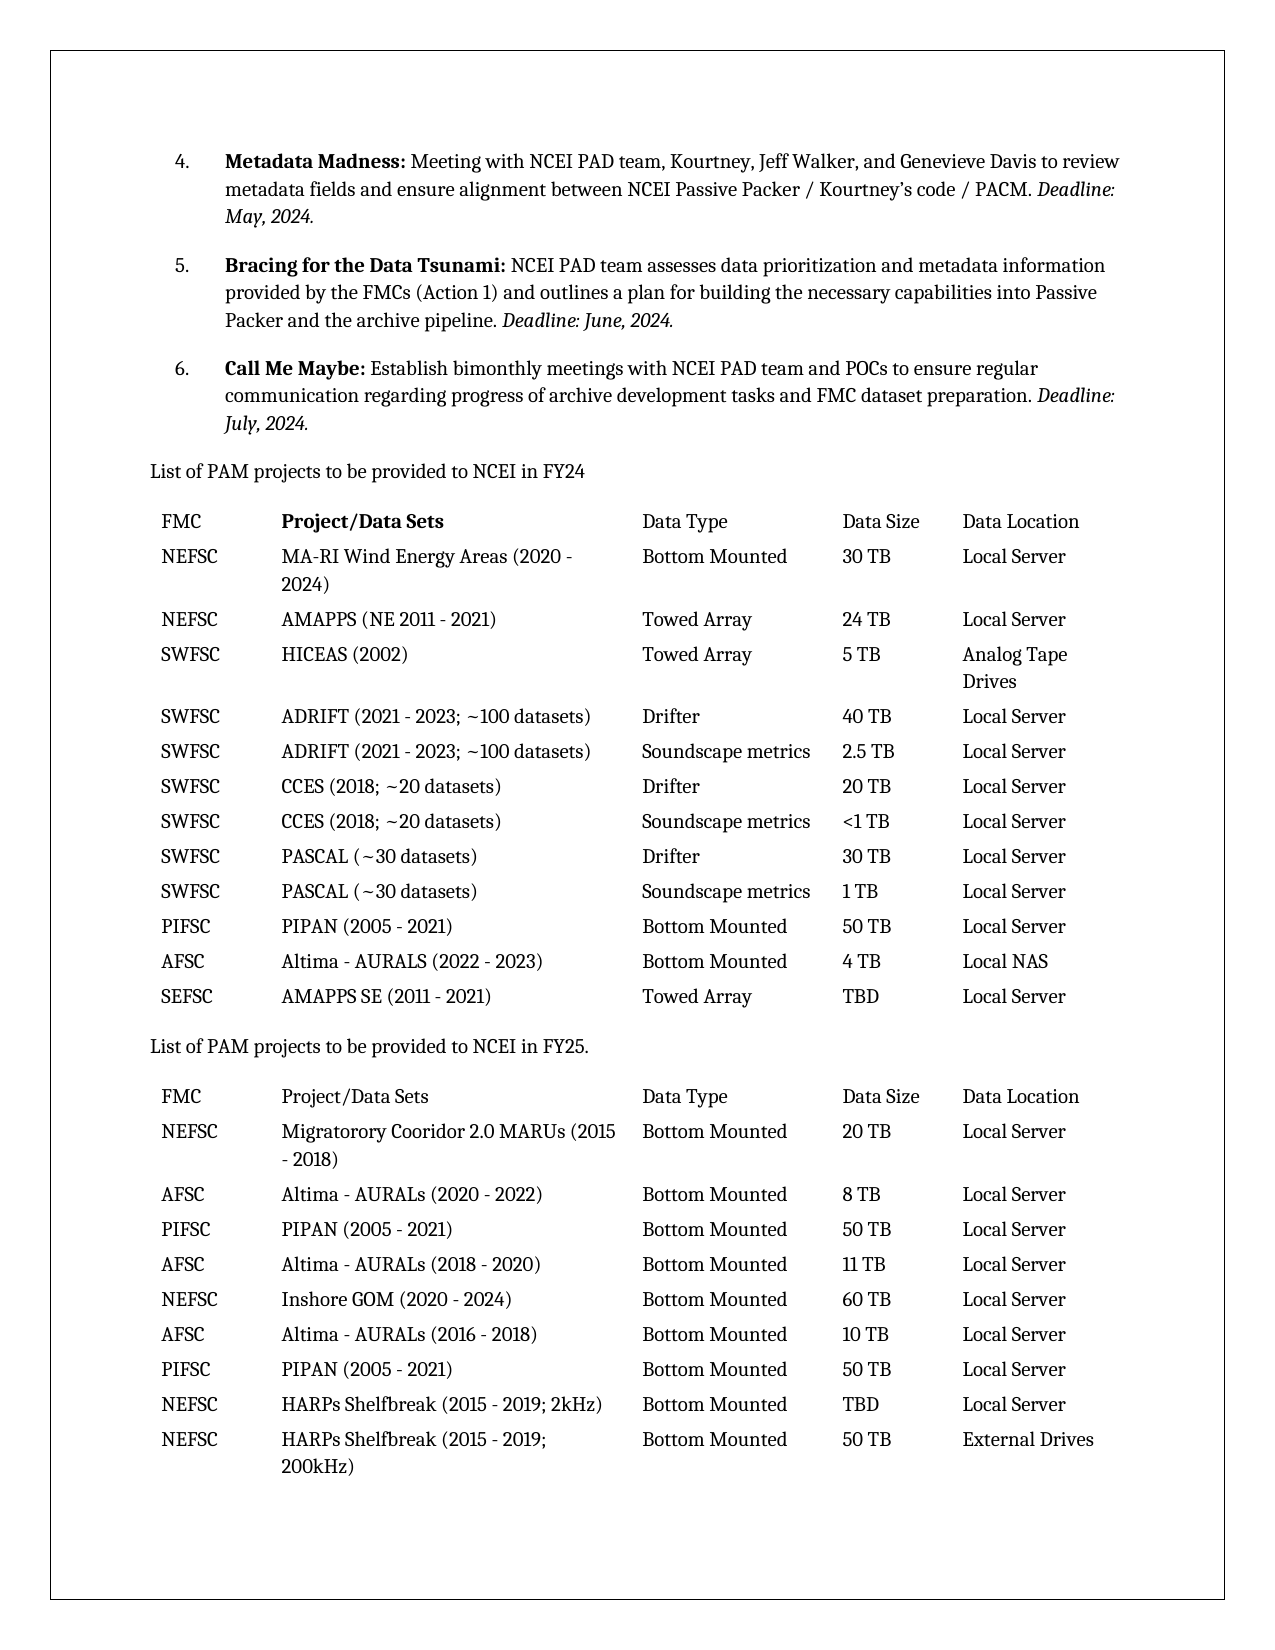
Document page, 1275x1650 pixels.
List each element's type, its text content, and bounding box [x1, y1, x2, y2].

table_cell NEFSC [150, 1284, 270, 1319]
list Bracing for the Data Tsunami: NCEI PAD team assesses data prioritization and metadata information provided by the FMCs (Action 1) and outlines a plan for building the necessary capabilities into Passive Packer and the archive pipeline. Deadline: June, 2024. [175, 253, 1125, 332]
table_cell Soundscape metrics [631, 876, 831, 911]
table_cell Bottom Mounted [631, 1214, 831, 1249]
table_cell Inshore GOM (2020 - 2024) [270, 1284, 631, 1319]
table_cell AMAPPS (NE 2011 - 2021) [270, 604, 631, 639]
table_cell PASCAL (~30 datasets) [270, 841, 631, 876]
table_cell 20 TB [831, 1116, 951, 1179]
table_cell Altima - AURALS (2022 - 2023) [270, 946, 631, 981]
table_header FMC [150, 506, 270, 541]
table_cell Soundscape metrics [631, 806, 831, 841]
table_cell Bottom Mounted [631, 1179, 831, 1214]
table_cell CCES (2018; ~20 datasets) [270, 771, 631, 806]
table_cell 20 TB [831, 771, 951, 806]
table_cell 10 TB [831, 1319, 951, 1354]
table_cell ADRIFT (2021 - 2023; ~100 datasets) [270, 736, 631, 771]
table_cell AFSC [150, 1249, 270, 1284]
table_cell Local Server [951, 604, 1125, 639]
text List of PAM projects to be provided to NCEI in FY24 [150, 460, 1125, 484]
table_cell Bottom Mounted [631, 1354, 831, 1389]
table_cell Towed Array [631, 604, 831, 639]
table_cell Local NAS [951, 946, 1125, 981]
table_cell 60 TB [831, 1284, 951, 1319]
table_cell MA-RI Wind Energy Areas (2020 - 2024) [270, 541, 631, 604]
table_cell SWFSC [150, 639, 270, 701]
table_cell Drifter [631, 701, 831, 736]
table_cell External Drives [951, 1424, 1125, 1486]
table_cell 30 TB [831, 841, 951, 876]
table_cell Local Server [951, 876, 1125, 911]
table_cell Local Server [951, 771, 1125, 806]
table_cell Towed Array [631, 981, 831, 1016]
table_cell Local Server [951, 1116, 1125, 1179]
table_header Data Size [831, 506, 951, 541]
table_cell 11 TB [831, 1249, 951, 1284]
table_header Project/Data Sets [270, 1081, 631, 1116]
table_cell SWFSC [150, 806, 270, 841]
table_cell Towed Array [631, 639, 831, 701]
table_cell Drifter [631, 841, 831, 876]
table_cell CCES (2018; ~20 datasets) [270, 806, 631, 841]
table_cell <1 TB [831, 806, 951, 841]
table_cell PIFSC [150, 1214, 270, 1249]
table_cell Bottom Mounted [631, 1424, 831, 1486]
table_cell Local Server [951, 911, 1125, 946]
table_cell Bottom Mounted [631, 541, 831, 604]
table_cell Migratorory Cooridor 2.0 MARUs (2015 - 2018) [270, 1116, 631, 1179]
table_cell 50 TB [831, 911, 951, 946]
table_cell 4 TB [831, 946, 951, 981]
table_cell Local Server [951, 841, 1125, 876]
table_cell Altima - AURALs (2020 - 2022) [270, 1179, 631, 1214]
text List of PAM projects to be provided to NCEI in FY25. [150, 1035, 1125, 1059]
table_cell 50 TB [831, 1214, 951, 1249]
table_cell Drifter [631, 771, 831, 806]
table_cell Local Server [951, 981, 1125, 1016]
table_cell Local Server [951, 806, 1125, 841]
table_cell NEFSC [150, 1116, 270, 1179]
table_cell PIPAN (2005 - 2021) [270, 1214, 631, 1249]
table_cell 24 TB [831, 604, 951, 639]
table_cell Local Server [951, 541, 1125, 604]
table_cell SWFSC [150, 736, 270, 771]
table_cell HARPs Shelfbreak (2015 - 2019; 2kHz) [270, 1389, 631, 1424]
table_header Project/Data Sets [270, 506, 631, 541]
table_cell Local Server [951, 1214, 1125, 1249]
table_cell PIPAN (2005 - 2021) [270, 911, 631, 946]
table_cell NEFSC [150, 541, 270, 604]
table_cell PIFSC [150, 911, 270, 946]
table_cell PIFSC [150, 1354, 270, 1389]
table_cell Bottom Mounted [631, 911, 831, 946]
table_cell SWFSC [150, 701, 270, 736]
table_cell 1 TB [831, 876, 951, 911]
table_cell Bottom Mounted [631, 1284, 831, 1319]
table_cell Local Server [951, 1284, 1125, 1319]
table_cell 8 TB [831, 1179, 951, 1214]
table_cell 5 TB [831, 639, 951, 701]
table_cell Local Server [951, 701, 1125, 736]
table_cell Local Server [951, 1249, 1125, 1284]
table_header Data Size [831, 1081, 951, 1116]
table_cell Local Server [951, 1179, 1125, 1214]
table_cell AFSC [150, 1319, 270, 1354]
table_cell Local Server [951, 736, 1125, 771]
table_cell Local Server [951, 1389, 1125, 1424]
table_header Data Location [951, 1081, 1125, 1116]
table_cell SEFSC [150, 981, 270, 1016]
table_cell HARPs Shelfbreak (2015 - 2019; 200kHz) [270, 1424, 631, 1486]
list Call Me Maybe: Establish bimonthly meetings with NCEI PAD team and POCs to ensure regular communication regarding progress of archive development tasks and FMC dataset preparation. Deadline: July, 2024. [175, 357, 1125, 436]
table_cell Altima - AURALs (2016 - 2018) [270, 1319, 631, 1354]
table_cell TBD [831, 981, 951, 1016]
table_cell SWFSC [150, 876, 270, 911]
table_header Data Type [631, 1081, 831, 1116]
table_cell NEFSC [150, 1389, 270, 1424]
table_cell ADRIFT (2021 - 2023; ~100 datasets) [270, 701, 631, 736]
list Metadata Madness: Meeting with NCEI PAD team, Kourtney, Jeff Walker, and Genevieve Davis to review metadata fields and ensure alignment between NCEI Passive Packer / Kourtney’s code / PACM. Deadline: May, 2024. [175, 150, 1125, 229]
table_cell Altima - AURALs (2018 - 2020) [270, 1249, 631, 1284]
table_cell Bottom Mounted [631, 1389, 831, 1424]
table_cell SWFSC [150, 841, 270, 876]
table_cell 50 TB [831, 1424, 951, 1486]
table_cell Bottom Mounted [631, 946, 831, 981]
table_cell Bottom Mounted [631, 1319, 831, 1354]
table_cell Bottom Mounted [631, 1116, 831, 1179]
table_cell Analog Tape Drives [951, 639, 1125, 701]
table_cell AMAPPS SE (2011 - 2021) [270, 981, 631, 1016]
table_cell Local Server [951, 1354, 1125, 1389]
table_cell NEFSC [150, 604, 270, 639]
table_cell AFSC [150, 946, 270, 981]
table_cell HICEAS (2002) [270, 639, 631, 701]
table_cell TBD [831, 1389, 951, 1424]
table_header Data Location [951, 506, 1125, 541]
table_cell 30 TB [831, 541, 951, 604]
table_cell PASCAL (~30 datasets) [270, 876, 631, 911]
table_cell SWFSC [150, 771, 270, 806]
table_cell AFSC [150, 1179, 270, 1214]
table_cell Bottom Mounted [631, 1249, 831, 1284]
table_cell NEFSC [150, 1424, 270, 1486]
table_cell Local Server [951, 1319, 1125, 1354]
table_cell 2.5 TB [831, 736, 951, 771]
table_cell Soundscape metrics [631, 736, 831, 771]
table_cell 50 TB [831, 1354, 951, 1389]
table_header Data Type [631, 506, 831, 541]
table_cell PIPAN (2005 - 2021) [270, 1354, 631, 1389]
table_header FMC [150, 1081, 270, 1116]
table_cell 40 TB [831, 701, 951, 736]
